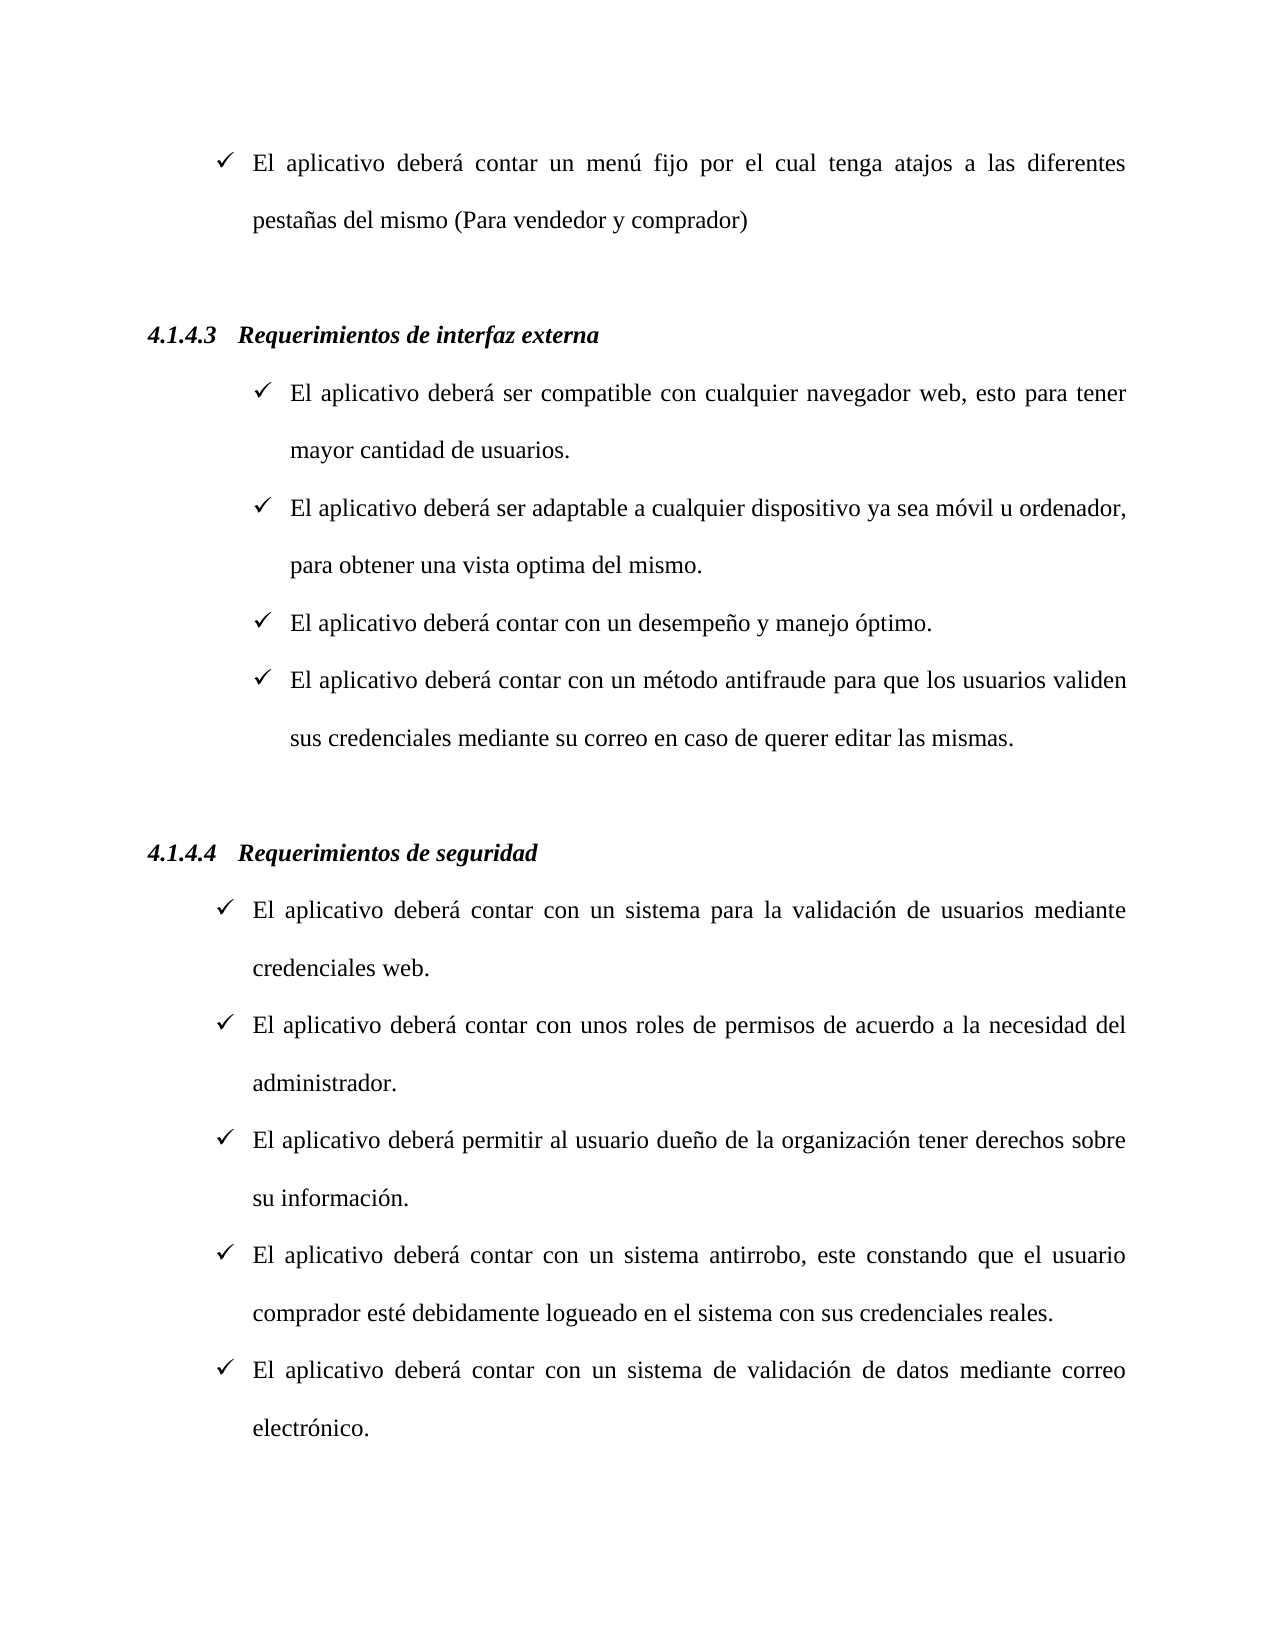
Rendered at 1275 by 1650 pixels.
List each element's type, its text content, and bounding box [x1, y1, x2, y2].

list El aplicativo deberá contar con un sistema antirrobo, este constando que el usuario comprador esté debidamente logueado en el sistema con sus credenciales reales. [215, 1240, 1127, 1326]
list El aplicativo deberá contar un menú fijo por el cual tenga atajos a las diferentes pestañas del mismo (Para vendedor y comprador) [215, 148, 1127, 234]
subtitle Requerimientos de interfaz externa [148, 320, 1127, 349]
list El aplicativo deberá contar con un sistema de validación de datos mediante correo electrónico. [215, 1355, 1127, 1441]
list El aplicativo deberá ser compatible con cualquier navegador web, esto para tener mayor cantidad de usuarios. [252, 378, 1127, 464]
list El aplicativo deberá permitir al usuario dueño de la organización tener derechos sobre su información. [215, 1125, 1127, 1211]
list El aplicativo deberá contar con un desempeño y manejo óptimo. [252, 608, 1127, 636]
subtitle Requerimientos de seguridad [148, 838, 1127, 866]
list El aplicativo deberá contar con un sistema para la validación de usuarios mediante credenciales web. [215, 895, 1127, 981]
list El aplicativo deberá contar con unos roles de permisos de acuerdo a la necesidad del administrador. [215, 1010, 1127, 1096]
list El aplicativo deberá ser adaptable a cualquier dispositivo ya sea móvil u ordenador, para obtener una vista optima del mismo. [252, 493, 1127, 579]
list El aplicativo deberá contar con un método antifraude para que los usuarios validen sus credenciales mediante su correo en caso de querer editar las mismas. [252, 665, 1127, 751]
